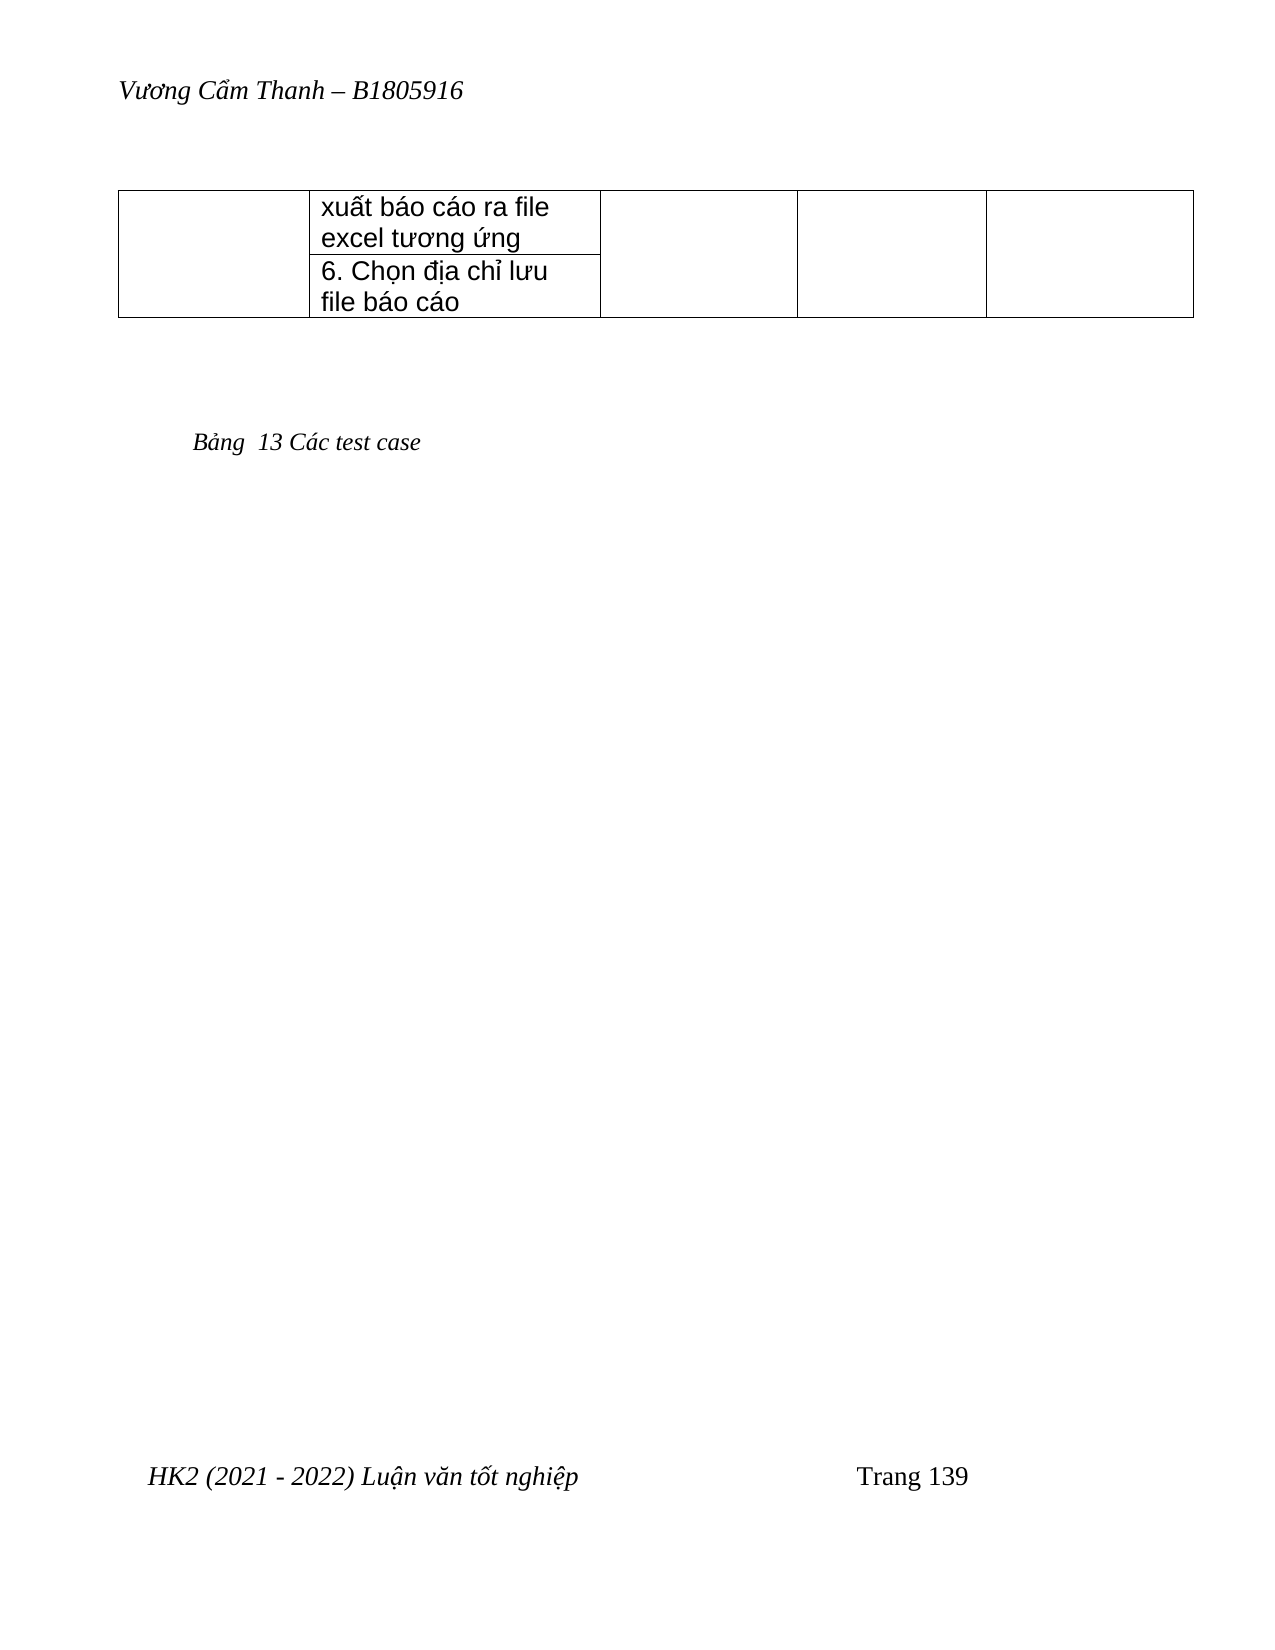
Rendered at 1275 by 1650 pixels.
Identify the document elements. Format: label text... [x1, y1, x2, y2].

table_cell 6. Chọn địa chỉ lưu file báo cáo [310, 255, 600, 317]
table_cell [310, 191, 600, 254]
text Bảng 21 Các test case [192, 430, 423, 455]
